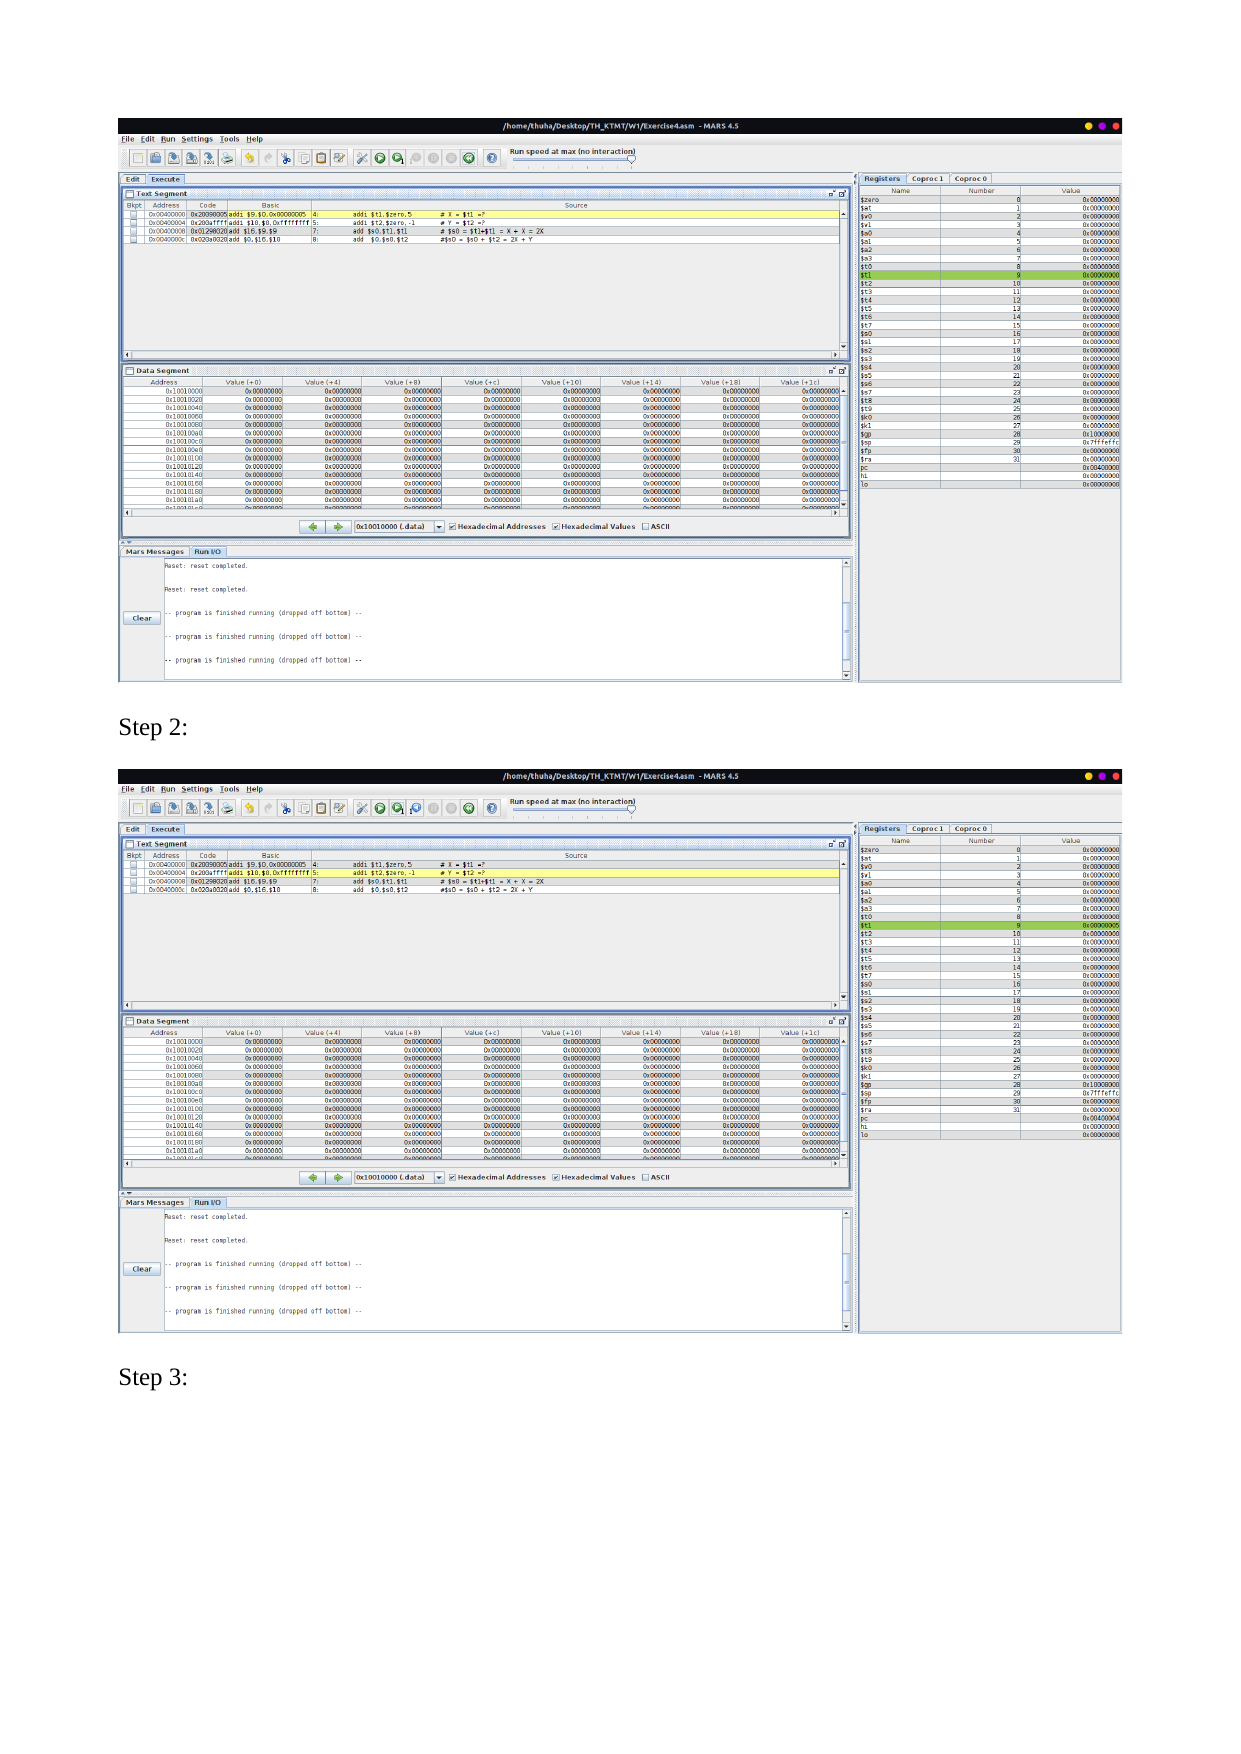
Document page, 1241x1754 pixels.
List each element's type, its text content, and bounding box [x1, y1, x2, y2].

picture [118, 118, 1123, 683]
text Step 2: [118, 712, 1122, 740]
picture [118, 769, 1123, 1334]
text Step 3: [118, 1362, 1122, 1391]
